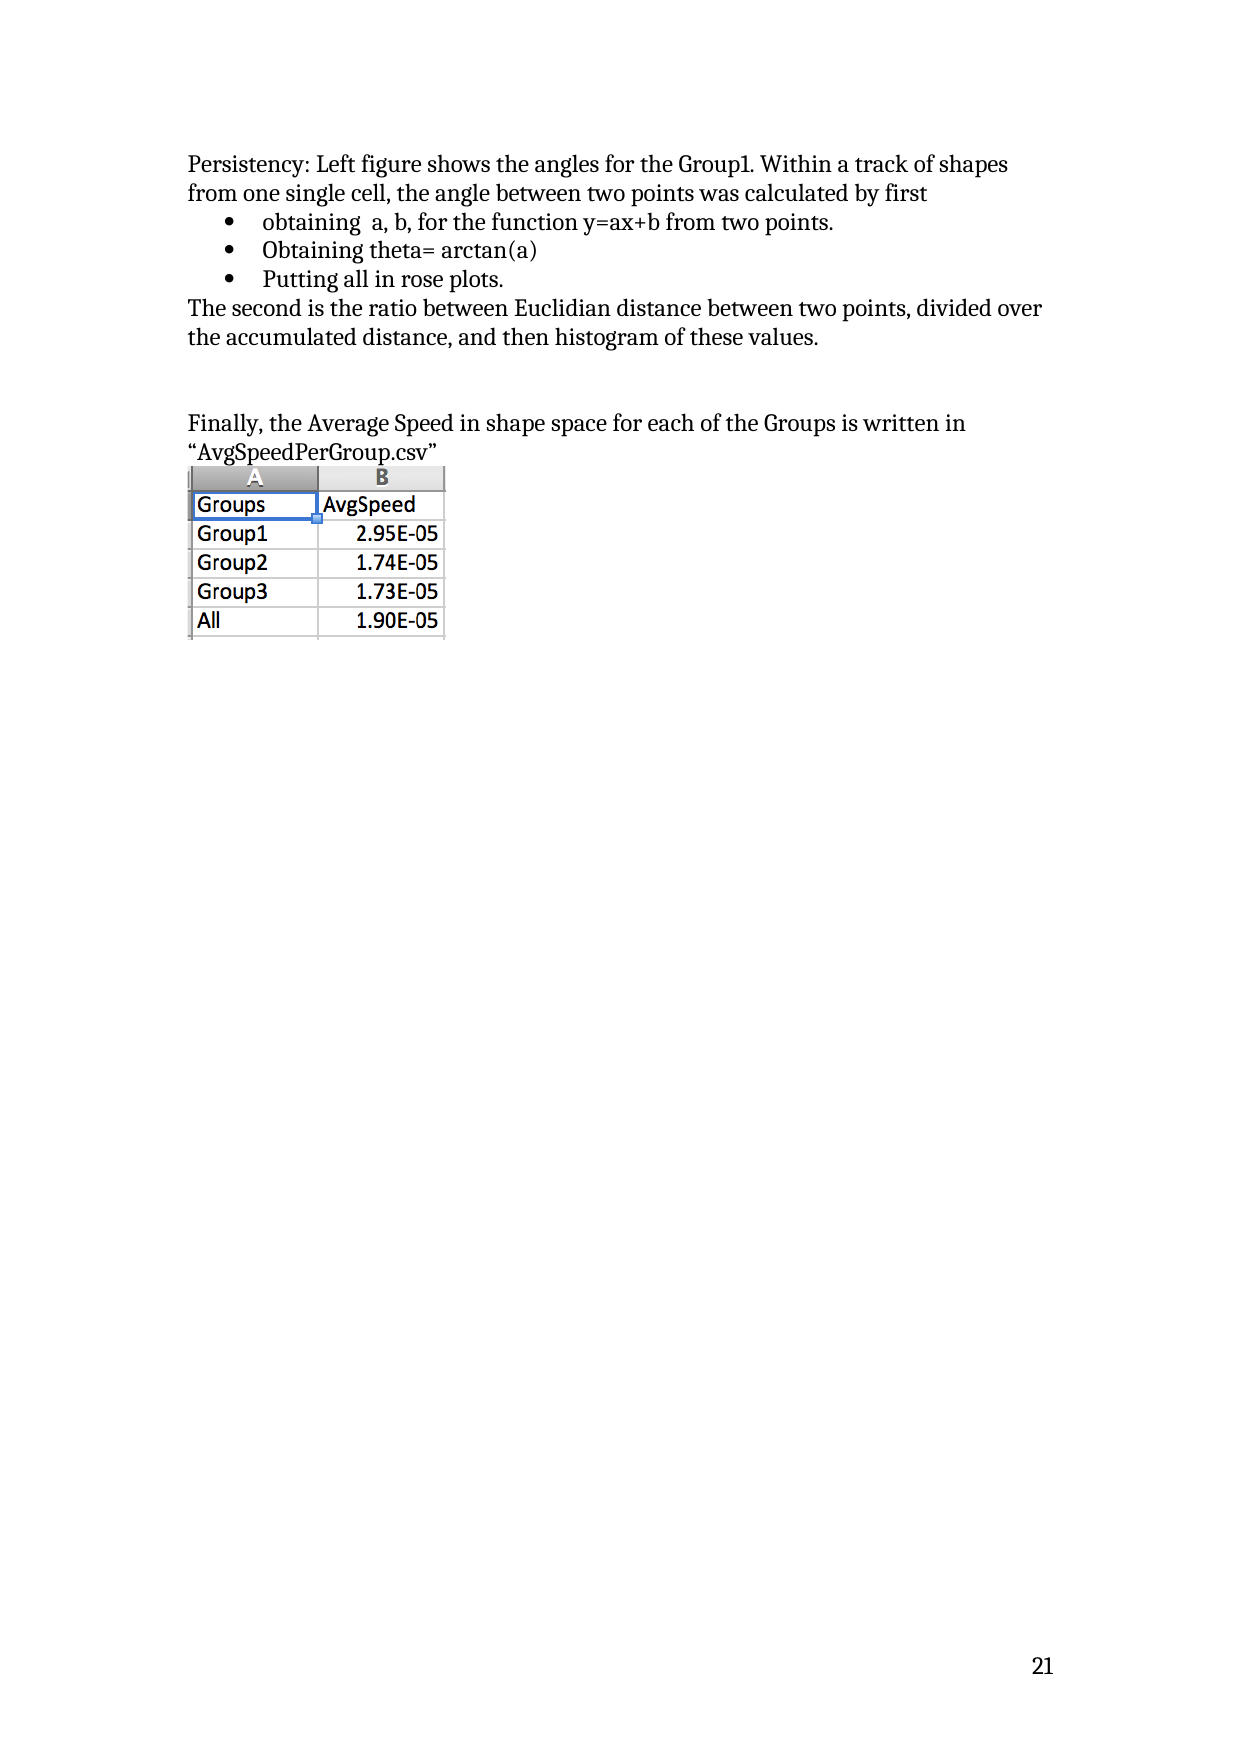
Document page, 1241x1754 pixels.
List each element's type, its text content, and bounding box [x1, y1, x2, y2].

picture [187, 466, 446, 640]
list obtaining a, b, for the function y=ax+b from two points. [225, 207, 1053, 236]
text The second is the ratio between Euclidian distance between two points, divided over the accumulated distance, and then histogram of these values. [187, 294, 1053, 351]
list Putting all in rose plots. [225, 265, 1053, 294]
text Persistency: Left figure shows the angles for the Group1. Within a track of shapes from one single cell, the angle between two points was calculated by first [187, 150, 1053, 207]
list Obtaining theta= arctan(a) [225, 236, 1053, 265]
text Finally, the Average Speed in shape space for each of the Groups is written in “AvgSpeedPerGroup.csv” [187, 409, 1053, 466]
